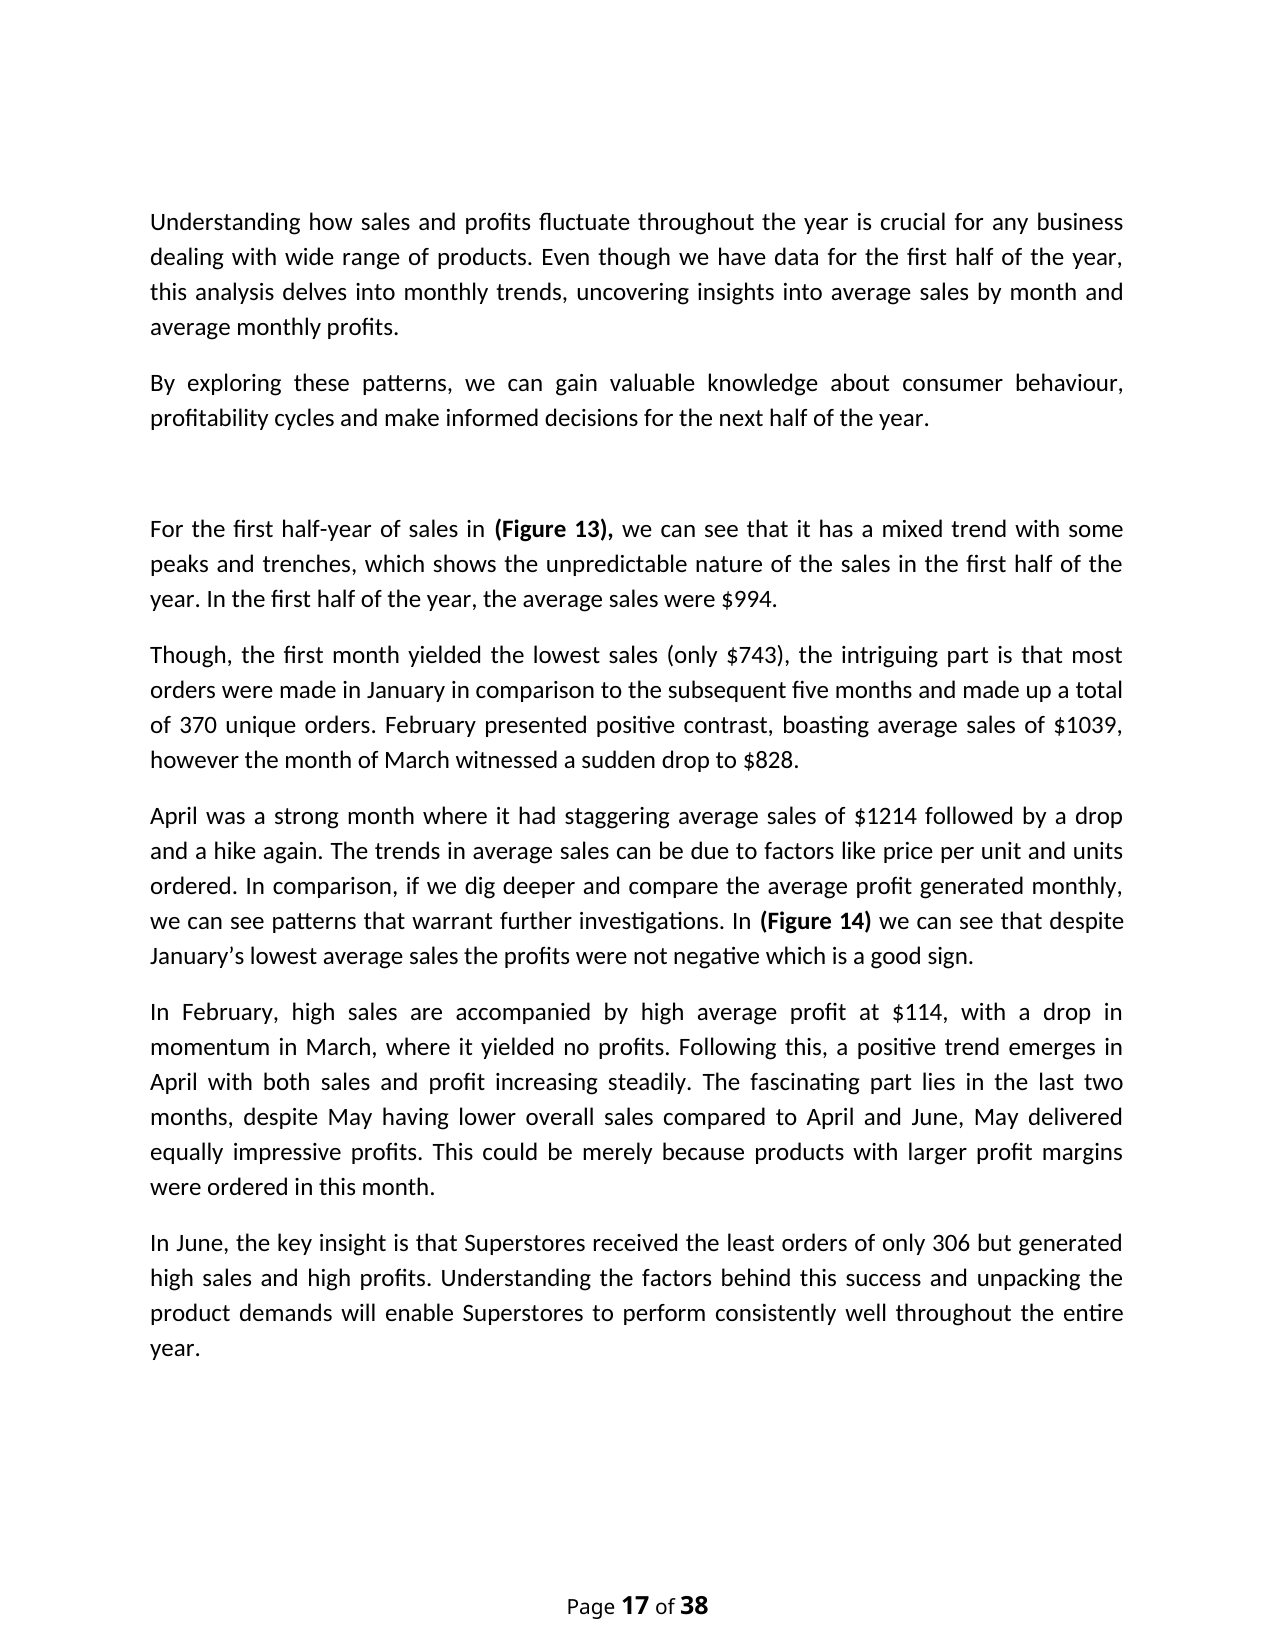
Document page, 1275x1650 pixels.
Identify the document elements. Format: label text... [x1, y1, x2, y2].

text Understanding how sales and profits fluctuate throughout the year is crucial for any business dealing with wide range of products. Even though we have data for the first half of the year, this analysis delves into monthly trends, uncovering insights into average sales by month and average monthly profits. [150, 206, 1125, 341]
text April was a strong month where it had staggering average sales of $1214 followed by a drop and a hike again. The trends in average sales can be due to factors like price per unit and units ordered. In comparison, if we dig deeper and compare the average profit generated monthly, we can see patterns that warrant further investigations. In (Figure 14) we can see that despite January’s lowest average sales the profits were not negative which is a good sign. [150, 800, 1125, 971]
text In February, high sales are accompanied by high average profit at $114, with a drop in momentum in March, where it yielded no profits. Following this, a positive trend emerges in April with both sales and profit increasing steadily. The fascinating part lies in the last two months, despite May having lower overall sales compared to April and June, May delivered equally impressive profits. This could be merely because products with larger profit margins were ordered in this month. [150, 996, 1125, 1201]
text Though, the first month yielded the lowest sales (only $743), the intriguing part is that most orders were made in January in comparison to the subsequent five months and made up a total of 370 unique orders. February presented positive contrast, boasting average sales of $1039, however the month of March witnessed a sudden drop to $828. [150, 639, 1125, 775]
text In June, the key insight is that Superstores received the least orders of only 306 but generated high sales and high profits. Understanding the factors behind this success and unpacking the product demands will enable Superstores to perform consistently well throughout the entire year. [150, 1227, 1125, 1362]
text For the first half-year of sales in (Figure 13), we can see that it has a mixed trend with some peaks and trenches, which shows the unpredictable nature of the sales in the first half of the year. In the first half of the year, the average sales were $994. [150, 513, 1125, 614]
text By exploring these patterns, we can gain valuable knowledge about consumer behaviour, profitability cycles and make informed decisions for the next half of the year. [150, 367, 1125, 432]
